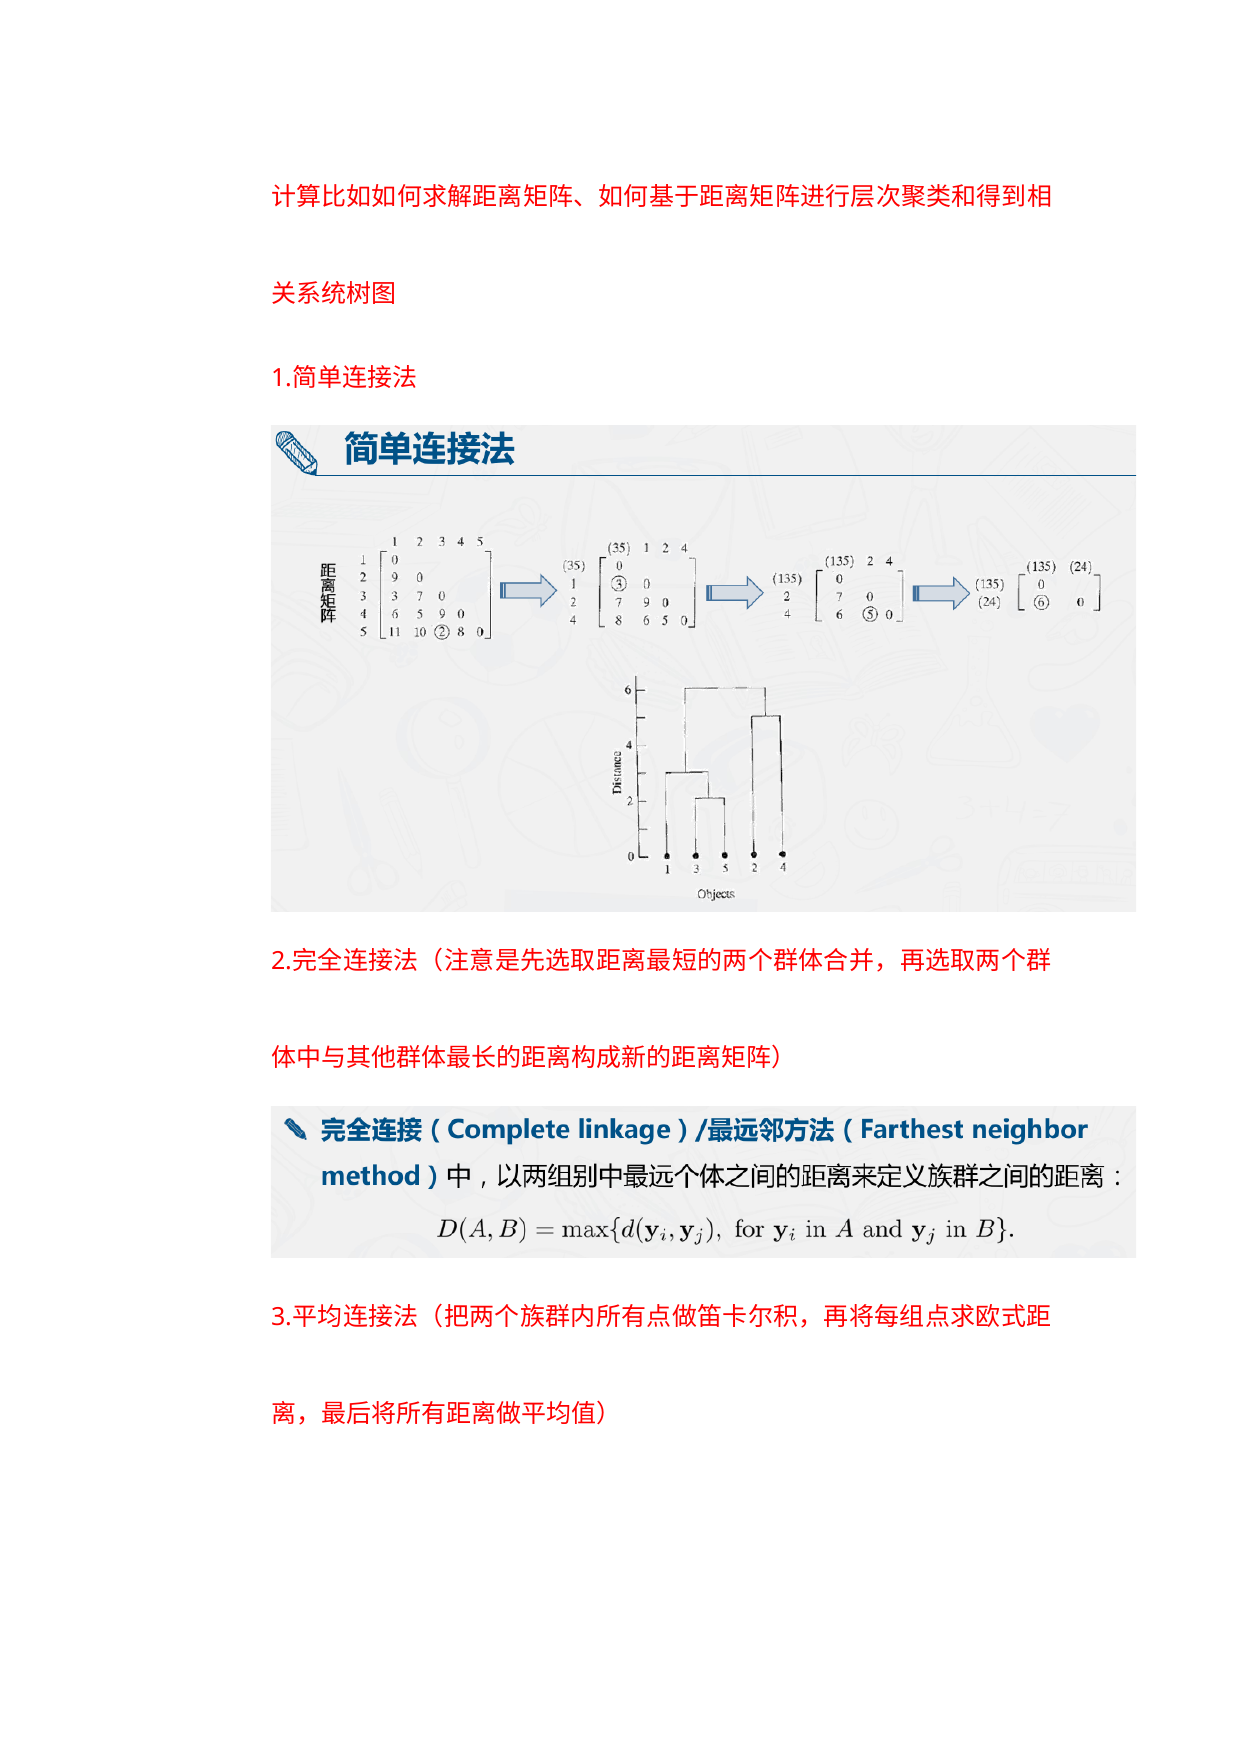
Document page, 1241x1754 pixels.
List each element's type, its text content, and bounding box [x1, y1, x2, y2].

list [233, 162, 1053, 324]
list 1.简单连接法 [271, 343, 1053, 408]
list 3.平均连接法（把两个族群内所有点做笛卡尔积，再将每组点求欧式距离，最后将所有距离做平均值） [271, 1282, 1053, 1444]
list 2.完全连接法（注意是先选取距离最短的两个群体合并，再选取两个群体中与其他群体最长的距离构成新的距离矩阵） [271, 926, 1053, 1088]
picture [270, 1106, 1137, 1258]
picture [270, 425, 1137, 912]
